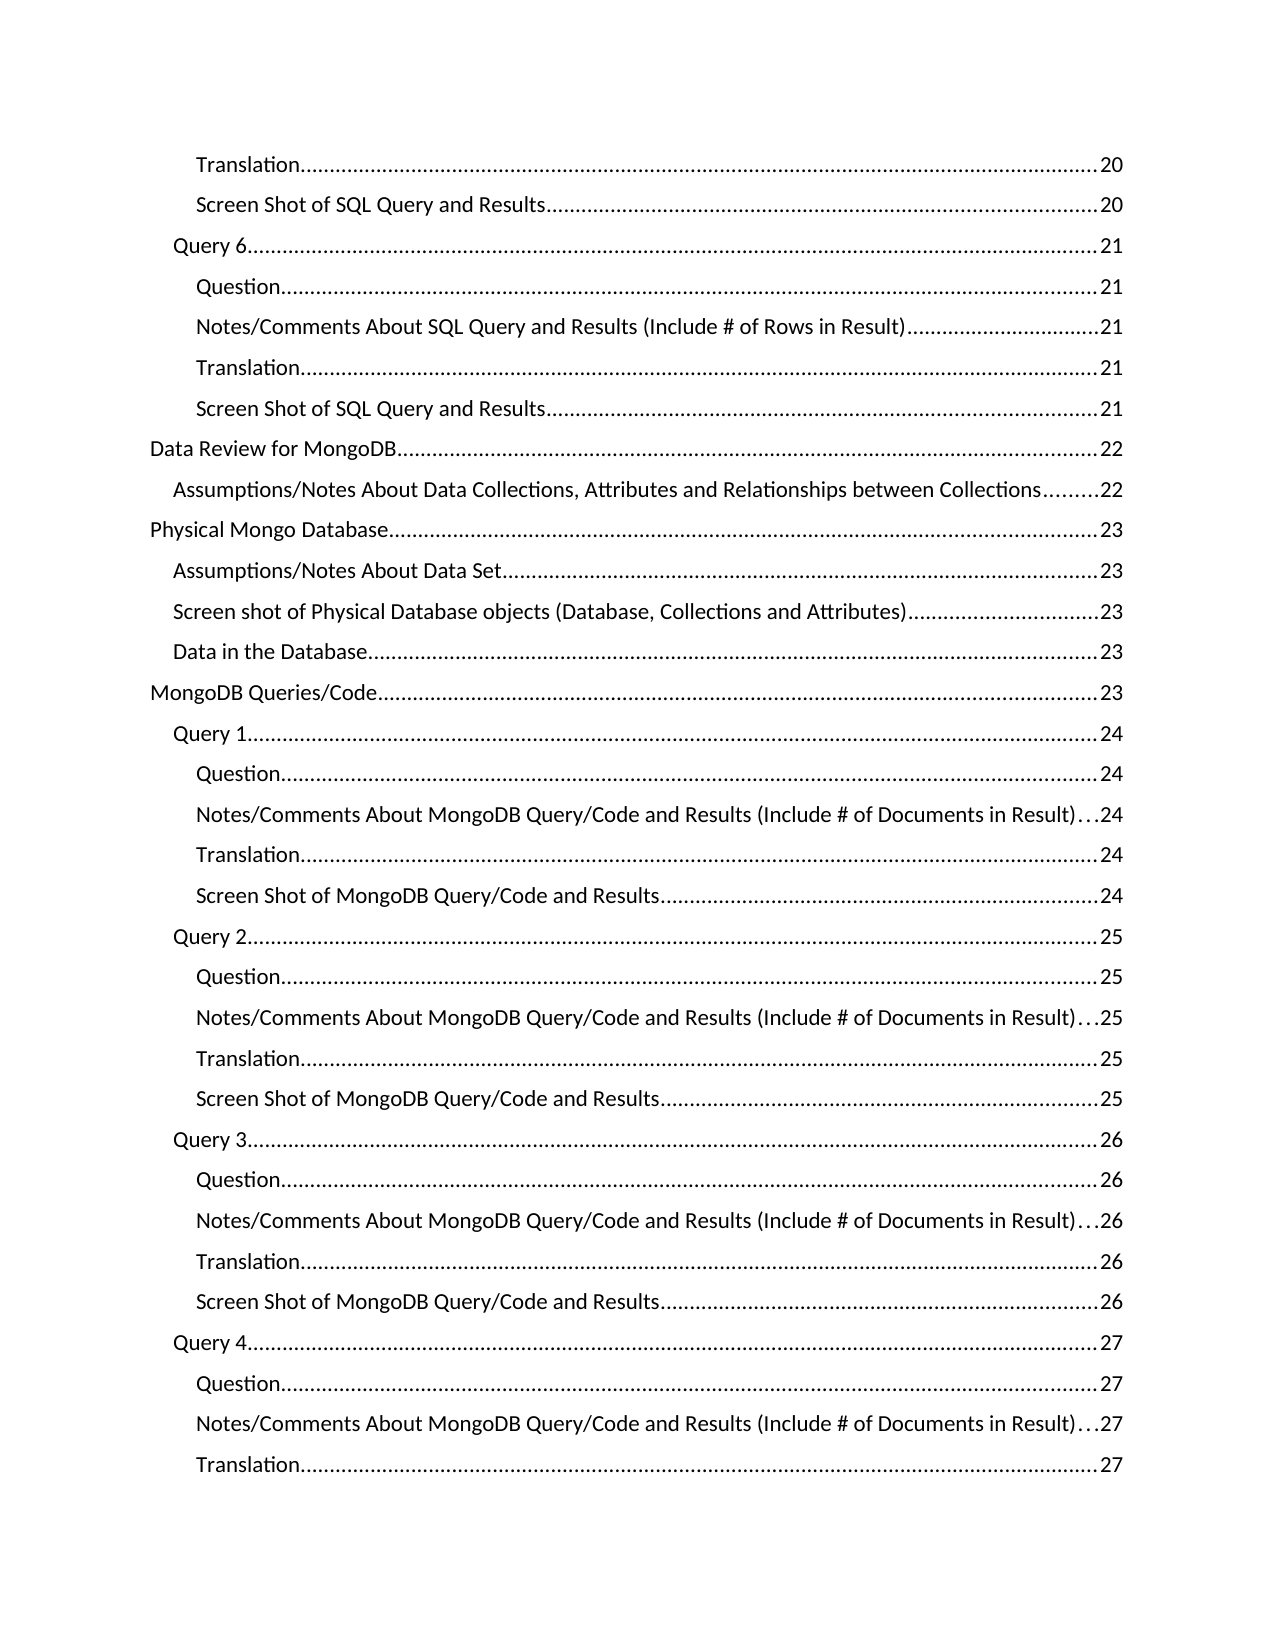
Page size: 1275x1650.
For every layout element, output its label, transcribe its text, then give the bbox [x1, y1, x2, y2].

text Question 27 [196, 1369, 1125, 1397]
text Query 4 27 [173, 1328, 1125, 1356]
text Query 1 24 [173, 719, 1125, 747]
text Screen shot of Physical Database objects (Database, Collections and Attributes) 23 [173, 597, 1125, 625]
text Notes/Comments About MongoDB Query/Code and Results (Include # of Documents in Result) 25 [196, 1003, 1125, 1031]
text Question 25 [196, 962, 1125, 991]
text Query 6 21 [173, 231, 1125, 259]
text Question 26 [196, 1166, 1125, 1194]
text Translation 26 [196, 1247, 1125, 1275]
text Question 21 [196, 272, 1125, 300]
text Data in the Database 23 [173, 637, 1125, 666]
text Notes/Comments About SQL Query and Results (Include # of Rows in Result) 21 [196, 312, 1125, 341]
text Assumptions/Notes About Data Set 23 [173, 556, 1125, 584]
text Translation 21 [196, 353, 1125, 381]
text Screen Shot of SQL Query and Results 20 [196, 191, 1125, 219]
text Physical Mongo Database 23 [150, 516, 1125, 544]
text Screen Shot of SQL Query and Results 21 [196, 394, 1125, 422]
text Translation 20 [196, 150, 1125, 178]
text Screen Shot of MongoDB Query/Code and Results 24 [196, 881, 1125, 909]
text Query 2 25 [173, 922, 1125, 950]
text Notes/Comments About MongoDB Query/Code and Results (Include # of Documents in Result) 24 [196, 800, 1125, 828]
text Translation 27 [196, 1450, 1125, 1478]
text Question 24 [196, 759, 1125, 787]
text Notes/Comments About MongoDB Query/Code and Results (Include # of Documents in Result) 27 [196, 1409, 1125, 1437]
text Translation 24 [196, 841, 1125, 869]
text Assumptions/Notes About Data Collections, Attributes and Relationships between Collections 22 [173, 475, 1125, 503]
text Screen Shot of MongoDB Query/Code and Results 26 [196, 1287, 1125, 1316]
text Data Review for MongoDB 22 [150, 434, 1125, 462]
text MongoDB Queries/Code 23 [150, 678, 1125, 706]
text Screen Shot of MongoDB Query/Code and Results 25 [196, 1084, 1125, 1112]
text Query 3 26 [173, 1125, 1125, 1153]
text Translation 25 [196, 1044, 1125, 1072]
text Notes/Comments About MongoDB Query/Code and Results (Include # of Documents in Result) 26 [196, 1206, 1125, 1234]
